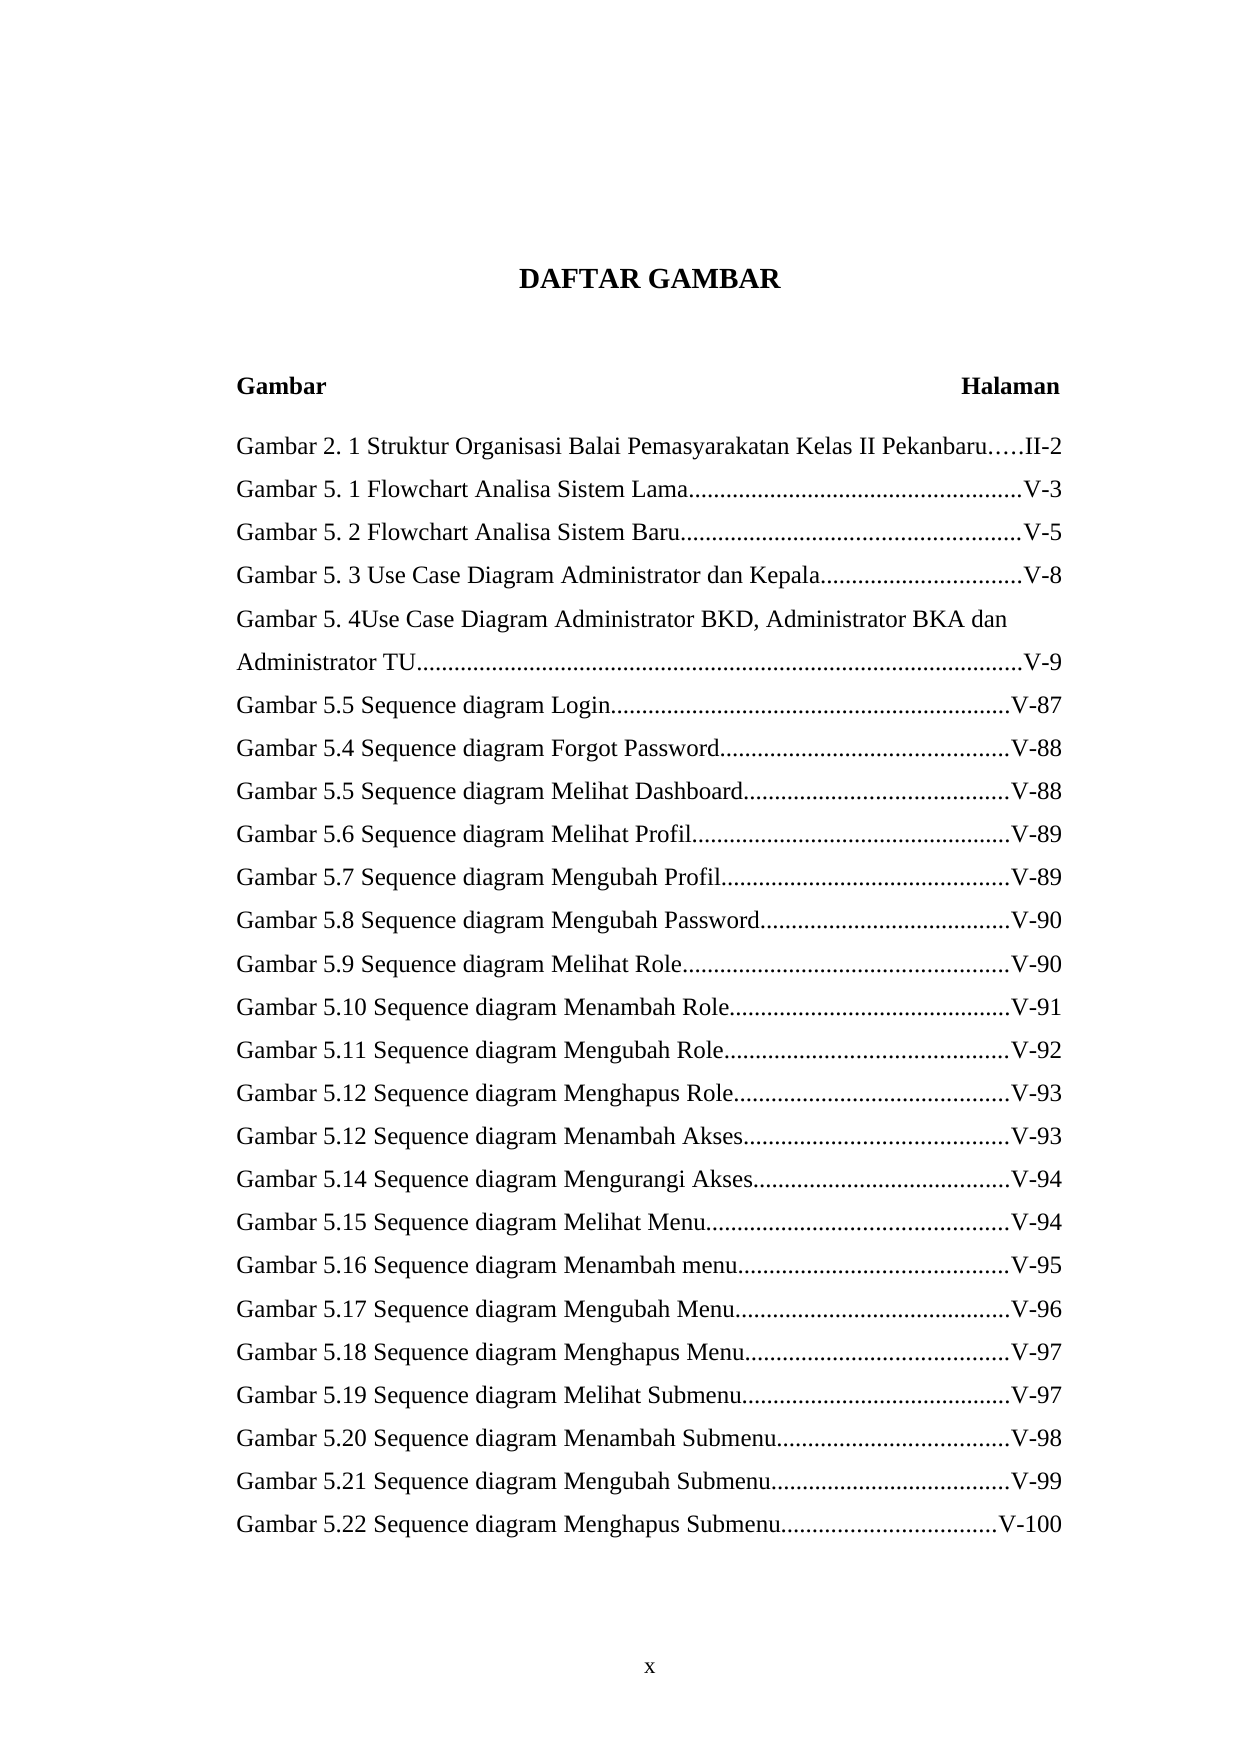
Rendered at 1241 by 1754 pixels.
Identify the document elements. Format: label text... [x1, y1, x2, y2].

text Gambar 5.5 Sequence diagram Login V-87 [236, 690, 1063, 719]
text Gambar 5.11 Sequence diagram Mengubah Role V-92 [236, 1035, 1063, 1064]
text Gambar 5. 1 Flowchart Analisa Sistem Lama V-3 [236, 474, 1063, 503]
text Gambar 5.12 Sequence diagram Menambah Akses V-93 [236, 1121, 1063, 1150]
text Gambar 5.17 Sequence diagram Mengubah Menu V-96 [236, 1294, 1063, 1322]
text Gambar 5.8 Sequence diagram Mengubah Password V-90 [236, 906, 1063, 934]
text Gambar 5. 4Use Case Diagram Administrator BKD, Administrator BKA dan Administrator TU V-9 [236, 604, 1063, 676]
text Gambar 5.5 Sequence diagram Melihat Dashboard V-88 [236, 776, 1063, 805]
text Gambar 5.18 Sequence diagram Menghapus Menu V-97 [236, 1337, 1063, 1366]
text Gambar 5.20 Sequence diagram Menambah Submenu V-98 [236, 1423, 1063, 1452]
text Gambar 5. 3 Use Case Diagram Administrator dan Kepala V-8 [236, 561, 1063, 589]
text Gambar 5. 2 Flowchart Analisa Sistem Baru V-5 [236, 517, 1063, 546]
subtitle DAFTAR GAMBAR [236, 261, 1063, 295]
text Gambar 5.22 Sequence diagram Menghapus Submenu V-100 [236, 1509, 1063, 1538]
text Gambar 5.19 Sequence diagram Melihat Submenu V-97 [236, 1380, 1063, 1409]
text Gambar 5.15 Sequence diagram Melihat Menu V-94 [236, 1207, 1063, 1236]
text Gambar Halaman [236, 371, 1063, 400]
text Gambar 5.4 Sequence diagram Forgot Password V-88 [236, 733, 1063, 762]
text Gambar 5.10 Sequence diagram Menambah Role V-91 [236, 992, 1063, 1021]
text Gambar 5.16 Sequence diagram Menambah menu V-95 [236, 1251, 1063, 1279]
text Gambar 5.7 Sequence diagram Mengubah Profil V-89 [236, 862, 1063, 891]
text Gambar 5.14 Sequence diagram Mengurangi Akses V-94 [236, 1164, 1063, 1193]
text Gambar 2. 1 Struktur Organisasi Balai Pemasyarakatan Kelas II Pekanbaru II-2 [236, 431, 1063, 460]
text Gambar 5.21 Sequence diagram Mengubah Submenu V-99 [236, 1466, 1063, 1495]
text Gambar 5.9 Sequence diagram Melihat Role V-90 [236, 949, 1063, 977]
text Gambar 5.12 Sequence diagram Menghapus Role V-93 [236, 1078, 1063, 1107]
text Gambar 5.6 Sequence diagram Melihat Profil V-89 [236, 819, 1063, 848]
